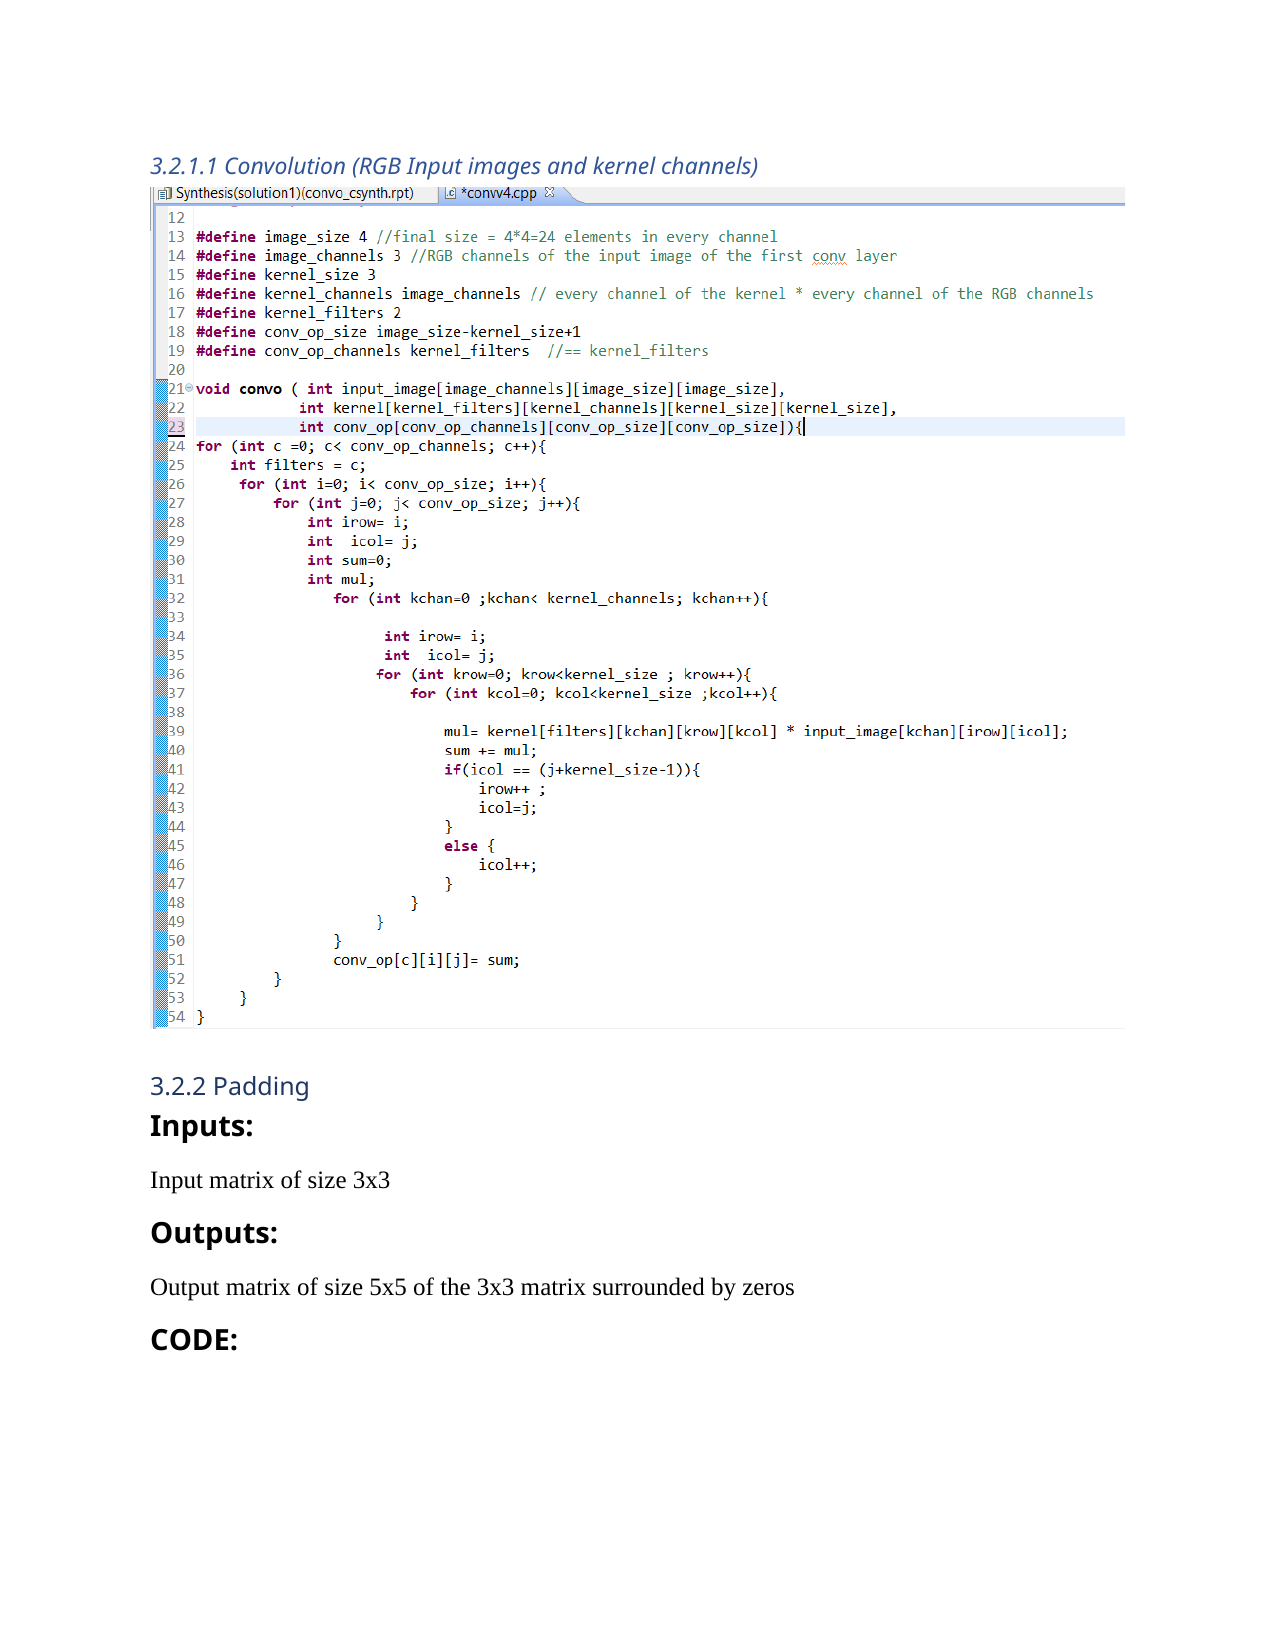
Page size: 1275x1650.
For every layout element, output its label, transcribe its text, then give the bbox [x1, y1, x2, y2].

text CODE: [150, 1320, 1125, 1359]
subtitle 3.2.1.1 Convolution (RGB Input images and kernel channels) [150, 150, 1125, 181]
text Inputs: [150, 1105, 1125, 1145]
text Output matrix of size 5x5 of the 3x3 matrix surrounded by zeros [150, 1272, 1125, 1301]
subtitle 3.2.2 Padding [150, 1068, 1125, 1103]
picture [150, 187, 1125, 1029]
text Input matrix of size 3x3 [150, 1165, 1125, 1193]
text Outputs: [150, 1212, 1125, 1252]
